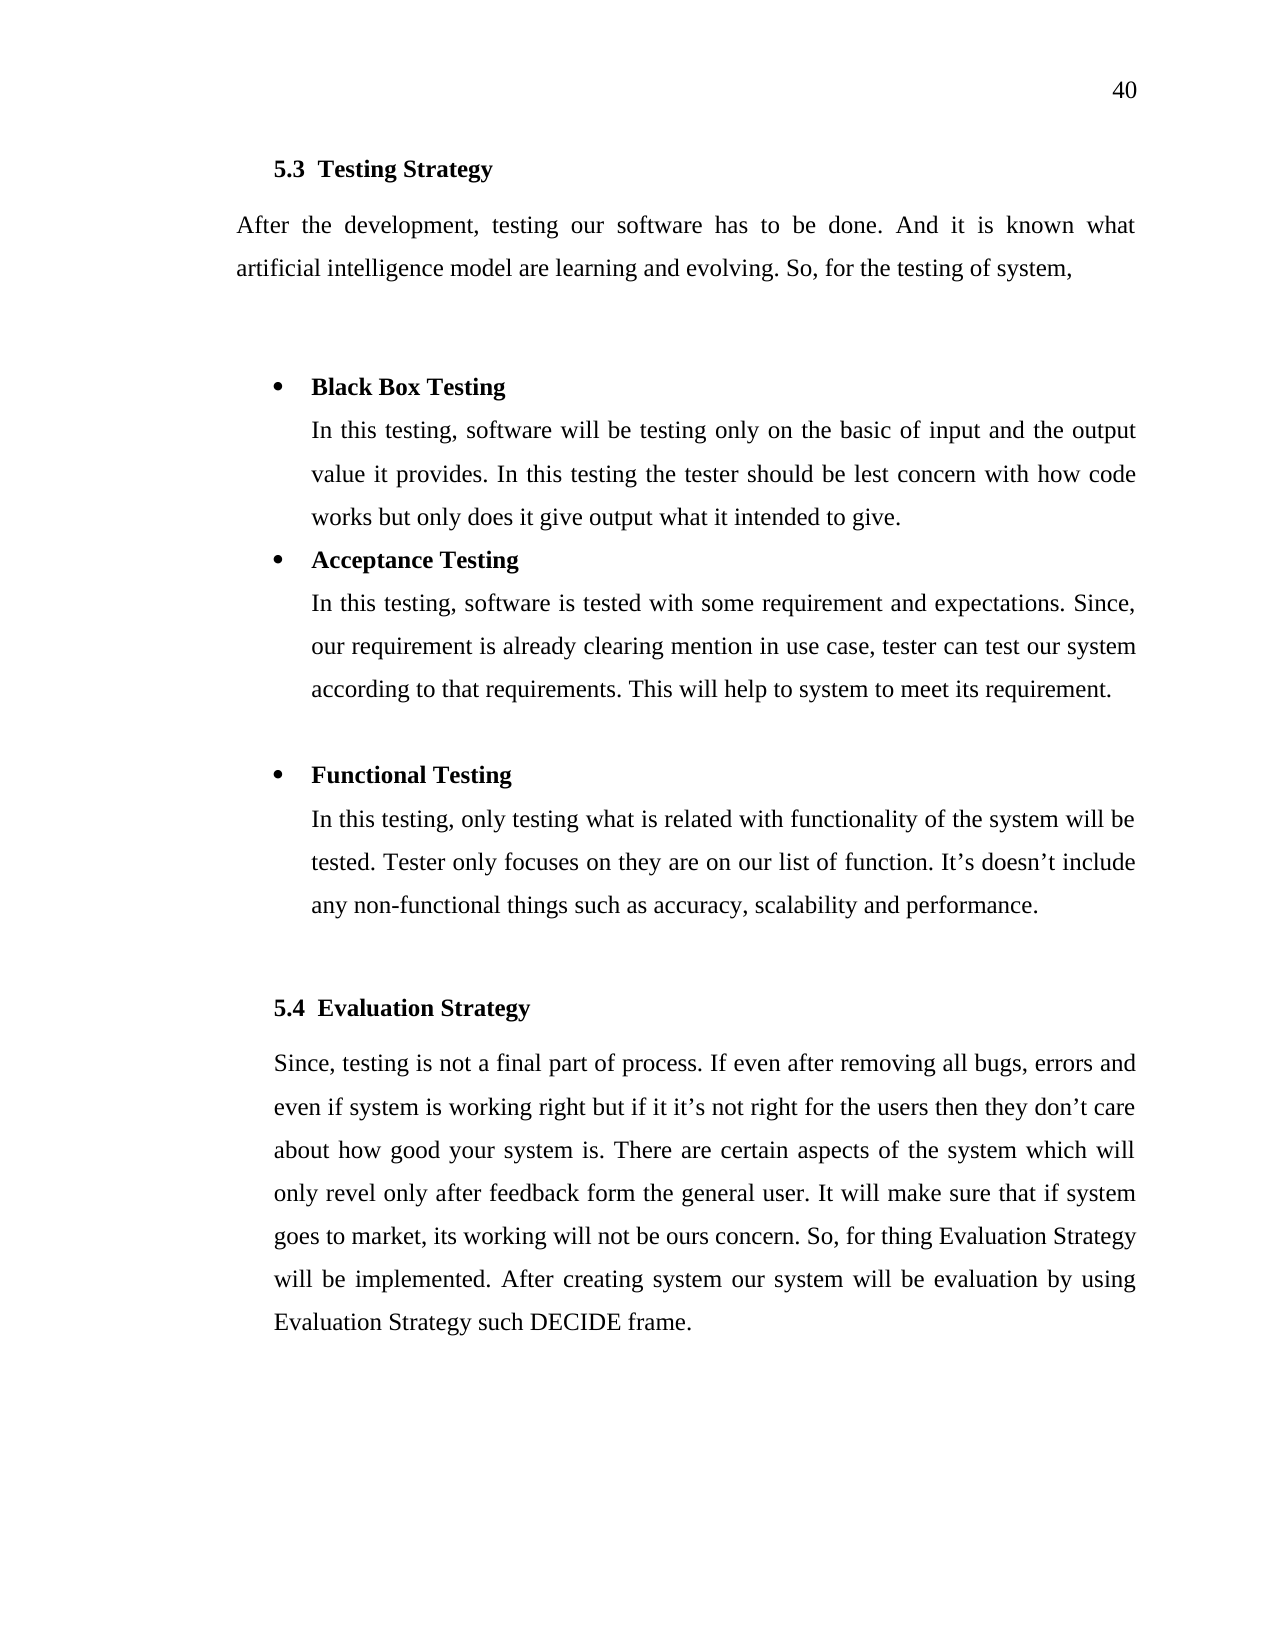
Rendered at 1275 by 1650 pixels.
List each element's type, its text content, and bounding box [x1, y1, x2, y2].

list Black Box Testing [274, 372, 1137, 401]
text After the development, testing our software has to be done. And it is known what artificial intelligence model are learning and evolving. So, for the testing of system, [236, 210, 1137, 282]
text Since, testing is not a final part of process. If even after removing all bugs, errors and even if system is working right but if it it’s not right for the users then they don’t care about how good your system is. There are certain aspects of the system which will only revel only after feedback form the general user. It will make sure that if system goes to market, its working will not be ours concern. So, for thing Evaluation Strategy will be implemented. After creating system our system will be evaluation by using Evaluation Strategy such DECIDE frame. [274, 1048, 1137, 1336]
list Acceptance Testing [274, 545, 1137, 574]
subtitle Testing Strategy [274, 154, 1137, 183]
list In this testing, software will be testing only on the basic of input and the output value it provides. In this testing the tester should be lest concern with how code works but only does it give output what it intended to give. [311, 416, 1137, 531]
subtitle Evaluation Strategy [274, 993, 1137, 1022]
list In this testing, software is tested with some requirement and expectations. Since, our requirement is already clearing mention in use case, tester can test our system according to that requirements. This will help to system to meet its requirement. [311, 588, 1137, 703]
list Functional Testing [274, 761, 1137, 789]
list In this testing, only testing what is related with functionality of the system will be tested. Tester only focuses on they are on our list of function. It’s doesn’t include any non-functional things such as accuracy, scalability and performance. [311, 804, 1137, 919]
